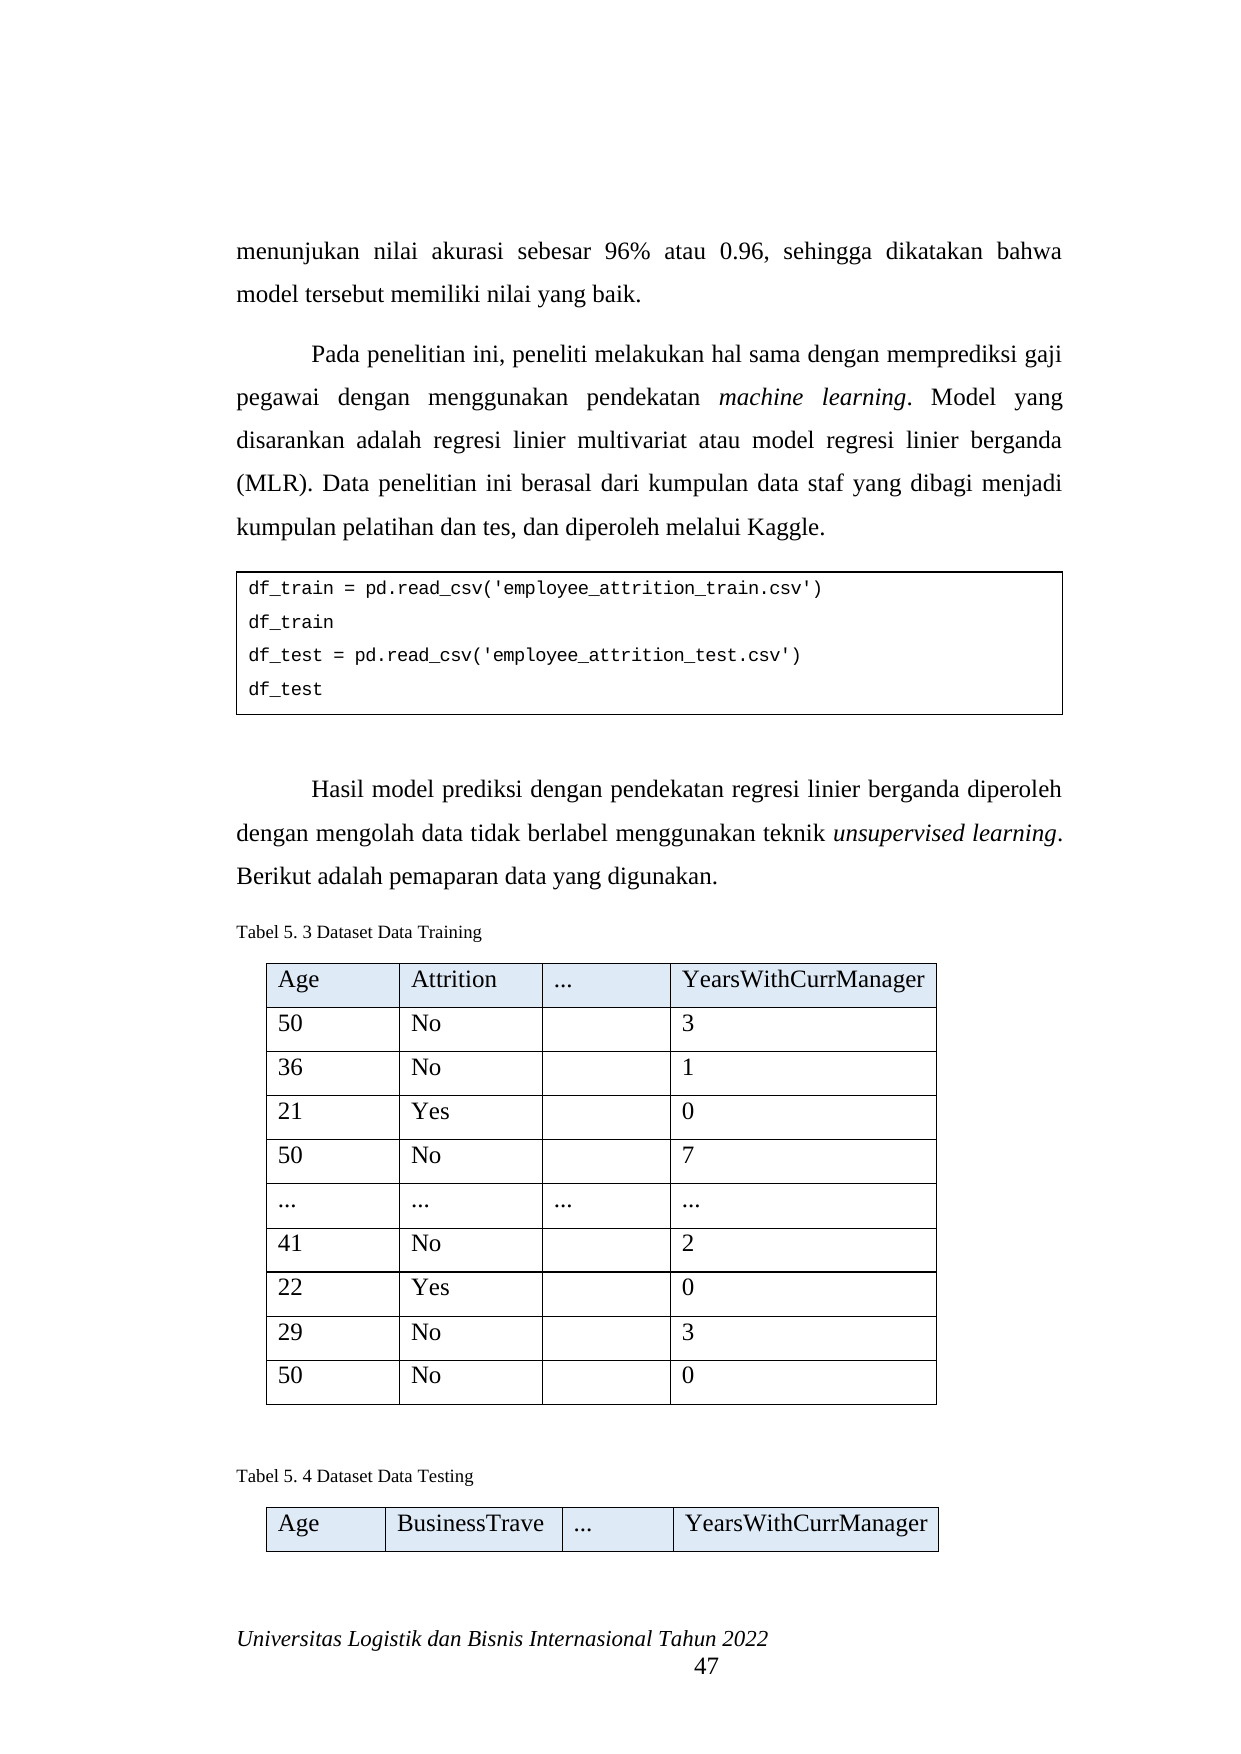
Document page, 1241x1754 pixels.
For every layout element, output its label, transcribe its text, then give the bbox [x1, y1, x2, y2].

table_cell [543, 1273, 670, 1316]
table_header YearsWithCurrManager [671, 964, 936, 1007]
text Tabel 5. 4 Dataset Data Testing [236, 1464, 1063, 1486]
table_cell No [400, 1361, 542, 1404]
table_cell [543, 1096, 670, 1139]
table_cell 0 [671, 1273, 936, 1316]
table_cell 3 [671, 1317, 936, 1359]
table_cell 0 [671, 1096, 936, 1139]
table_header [674, 1508, 938, 1551]
table_cell 29 [267, 1317, 399, 1359]
table_cell [543, 1229, 670, 1271]
text Hasil model prediksi dengan pendekatan regresi linier berganda diperoleh dengan mengolah data tidak berlabel menggunakan teknik unsupervised learning. Berikut adalah pemaparan data yang digunakan. [236, 774, 1063, 889]
table_cell [543, 1008, 670, 1051]
table_cell 50 [267, 1140, 399, 1183]
table_header Age [267, 1508, 385, 1551]
table_header Age [267, 964, 399, 1007]
table_cell 22 [267, 1273, 399, 1316]
table_header df_train = pd.read_csv('employee_attrition_train.csv') df_train df_test = pd.read_csv('employee_attrition_test.csv') df_test [237, 573, 1062, 714]
table_cell Yes [400, 1273, 542, 1316]
table_header BusinessTravel [386, 1508, 562, 1551]
table_cell No [400, 1229, 542, 1271]
table_cell ... [671, 1184, 936, 1227]
table_cell ... [267, 1184, 399, 1227]
table_cell Yes [400, 1096, 542, 1139]
table_cell ... [400, 1184, 542, 1227]
table_cell 36 [267, 1052, 399, 1095]
table_cell [543, 1361, 670, 1404]
table_cell 7 [671, 1140, 936, 1183]
table_cell No [400, 1052, 542, 1095]
table_header ... [543, 964, 670, 1007]
table_cell 3 [671, 1008, 936, 1051]
table_header Attrition [400, 964, 542, 1007]
table_cell No [400, 1008, 542, 1051]
table_cell No [400, 1317, 542, 1359]
table_cell 2 [671, 1229, 936, 1271]
table_cell No [400, 1140, 542, 1183]
table_cell [543, 1317, 670, 1359]
table_cell 0 [671, 1361, 936, 1404]
table_cell 50 [267, 1361, 399, 1404]
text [236, 236, 1063, 308]
table_cell [543, 1052, 670, 1095]
table_cell [543, 1140, 670, 1183]
table_cell 1 [671, 1052, 936, 1095]
table_cell 50 [267, 1008, 399, 1051]
table_cell ... [543, 1184, 670, 1227]
table_header ... [563, 1508, 673, 1551]
text Tabel 5. 3 Dataset Data Training [236, 921, 1063, 942]
table_cell 41 [267, 1229, 399, 1271]
text Pada penelitian ini, peneliti melakukan hal sama dengan memprediksi gaji pegawai dengan menggunakan pendekatan machine learning. Model yang disarankan adalah regresi linier multivariat atau model regresi linier berganda (MLR). Data penelitian ini berasal dari kumpulan data staf yang dibagi menjadi kumpulan pelatihan dan tes, dan diperoleh melalui Kaggle. [236, 339, 1063, 540]
table_cell 21 [267, 1096, 399, 1139]
